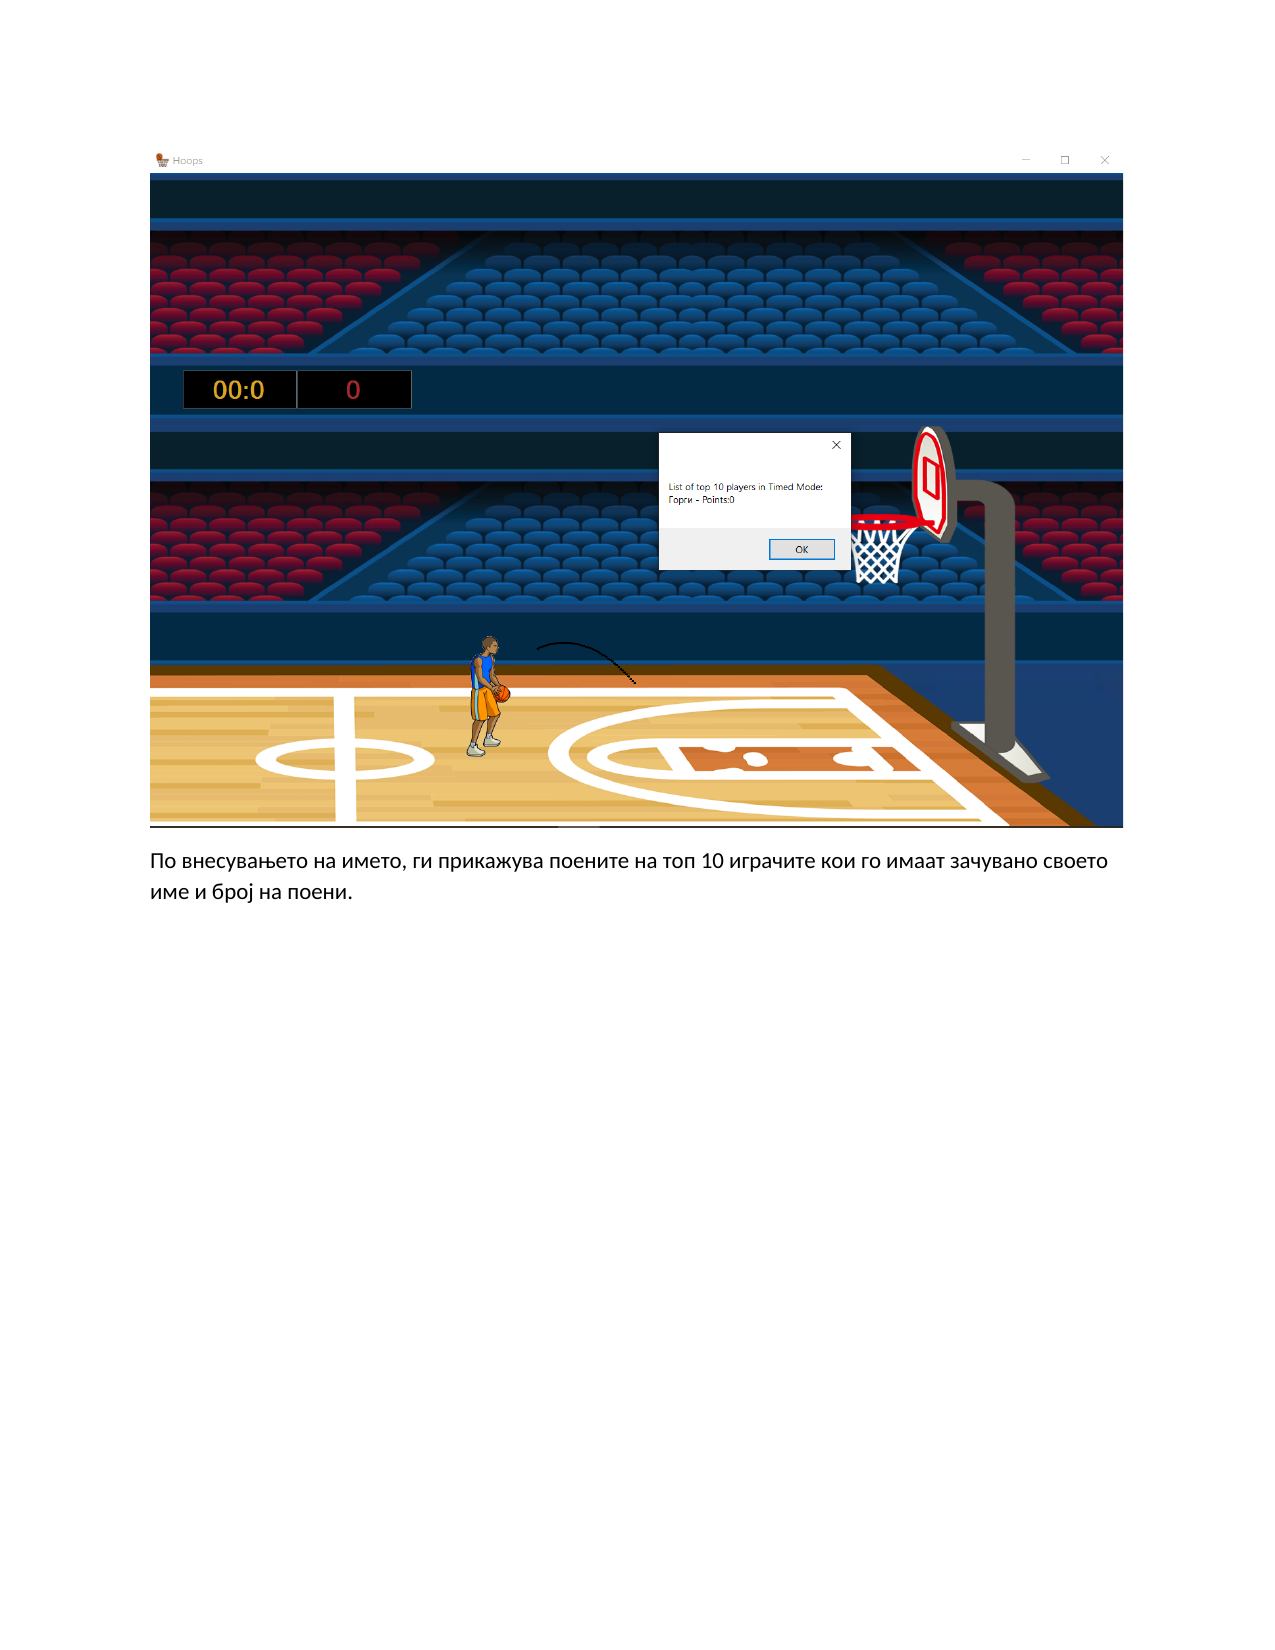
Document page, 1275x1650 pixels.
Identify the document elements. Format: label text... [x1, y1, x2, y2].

text По внесувањето на името, ги прикажува поените на топ 10 играчите кои го имаат зачувано своето име и број на поени. [150, 847, 1125, 905]
picture [150, 150, 1124, 828]
